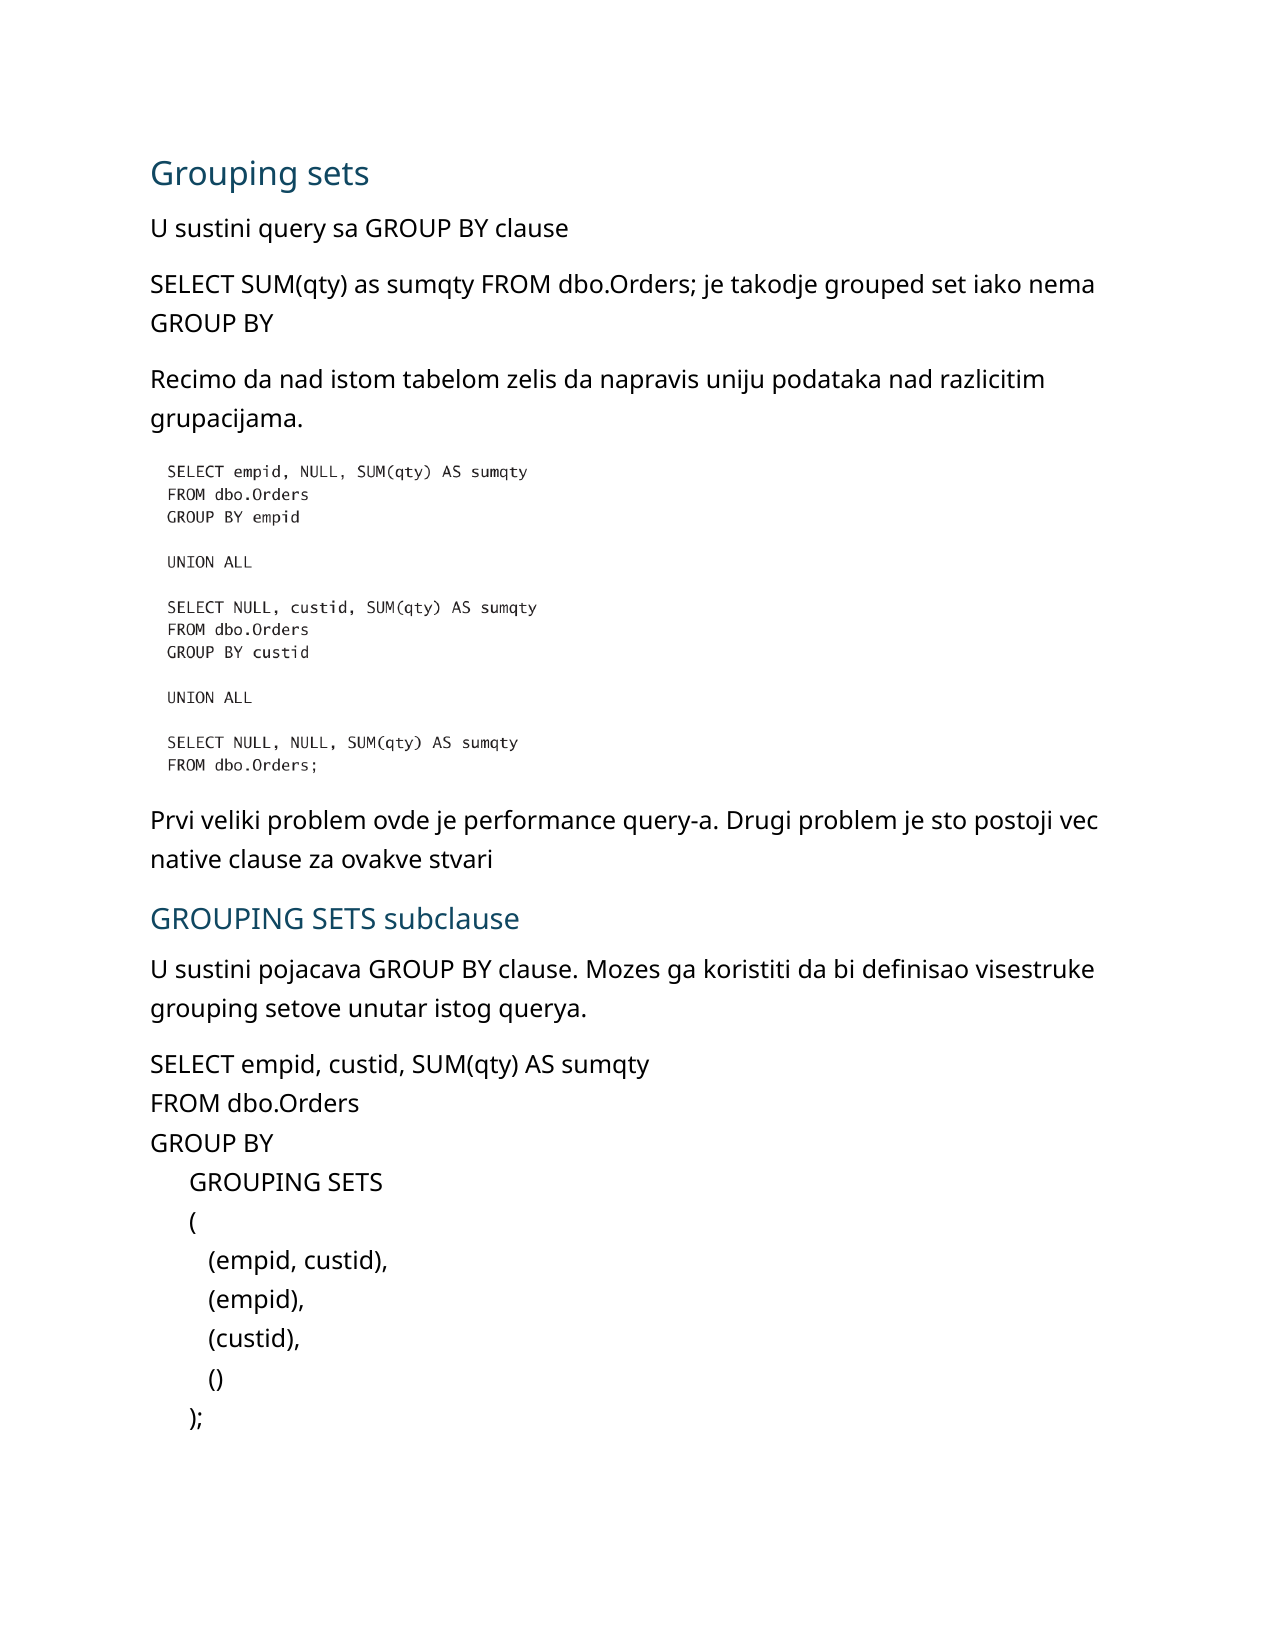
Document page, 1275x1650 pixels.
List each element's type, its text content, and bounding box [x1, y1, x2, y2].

text U sustini query sa GROUP BY clause [150, 211, 1125, 244]
text Recimo da nad istom tabelom zelis da napravis uniju podataka nad razlicitim grupacijama. [150, 361, 1125, 434]
text SELECT SUM(qty) as sumqty FROM dbo.Orders; je takodje grouped set iako nema GROUP BY [150, 266, 1125, 339]
text U sustini pojacava GROUP BY clause. Mozes ga koristiti da bi definisao visestruke grouping setove unutar istog querya. [150, 952, 1125, 1025]
subtitle GROUPING SETS subclause [150, 898, 1125, 938]
subtitle Grouping sets [150, 150, 1125, 195]
picture [150, 456, 556, 782]
text Prvi veliki problem ovde je performance query-a. Drugi problem je sto postoji vec native clause za ovakve stvari [150, 803, 1125, 876]
text SELECT empid, custid, SUM(qty) AS sumqty FROM dbo.Orders GROUP BY GROUPING SETS ( (empid, custid), (empid), (custid), () ); [150, 1047, 1125, 1433]
